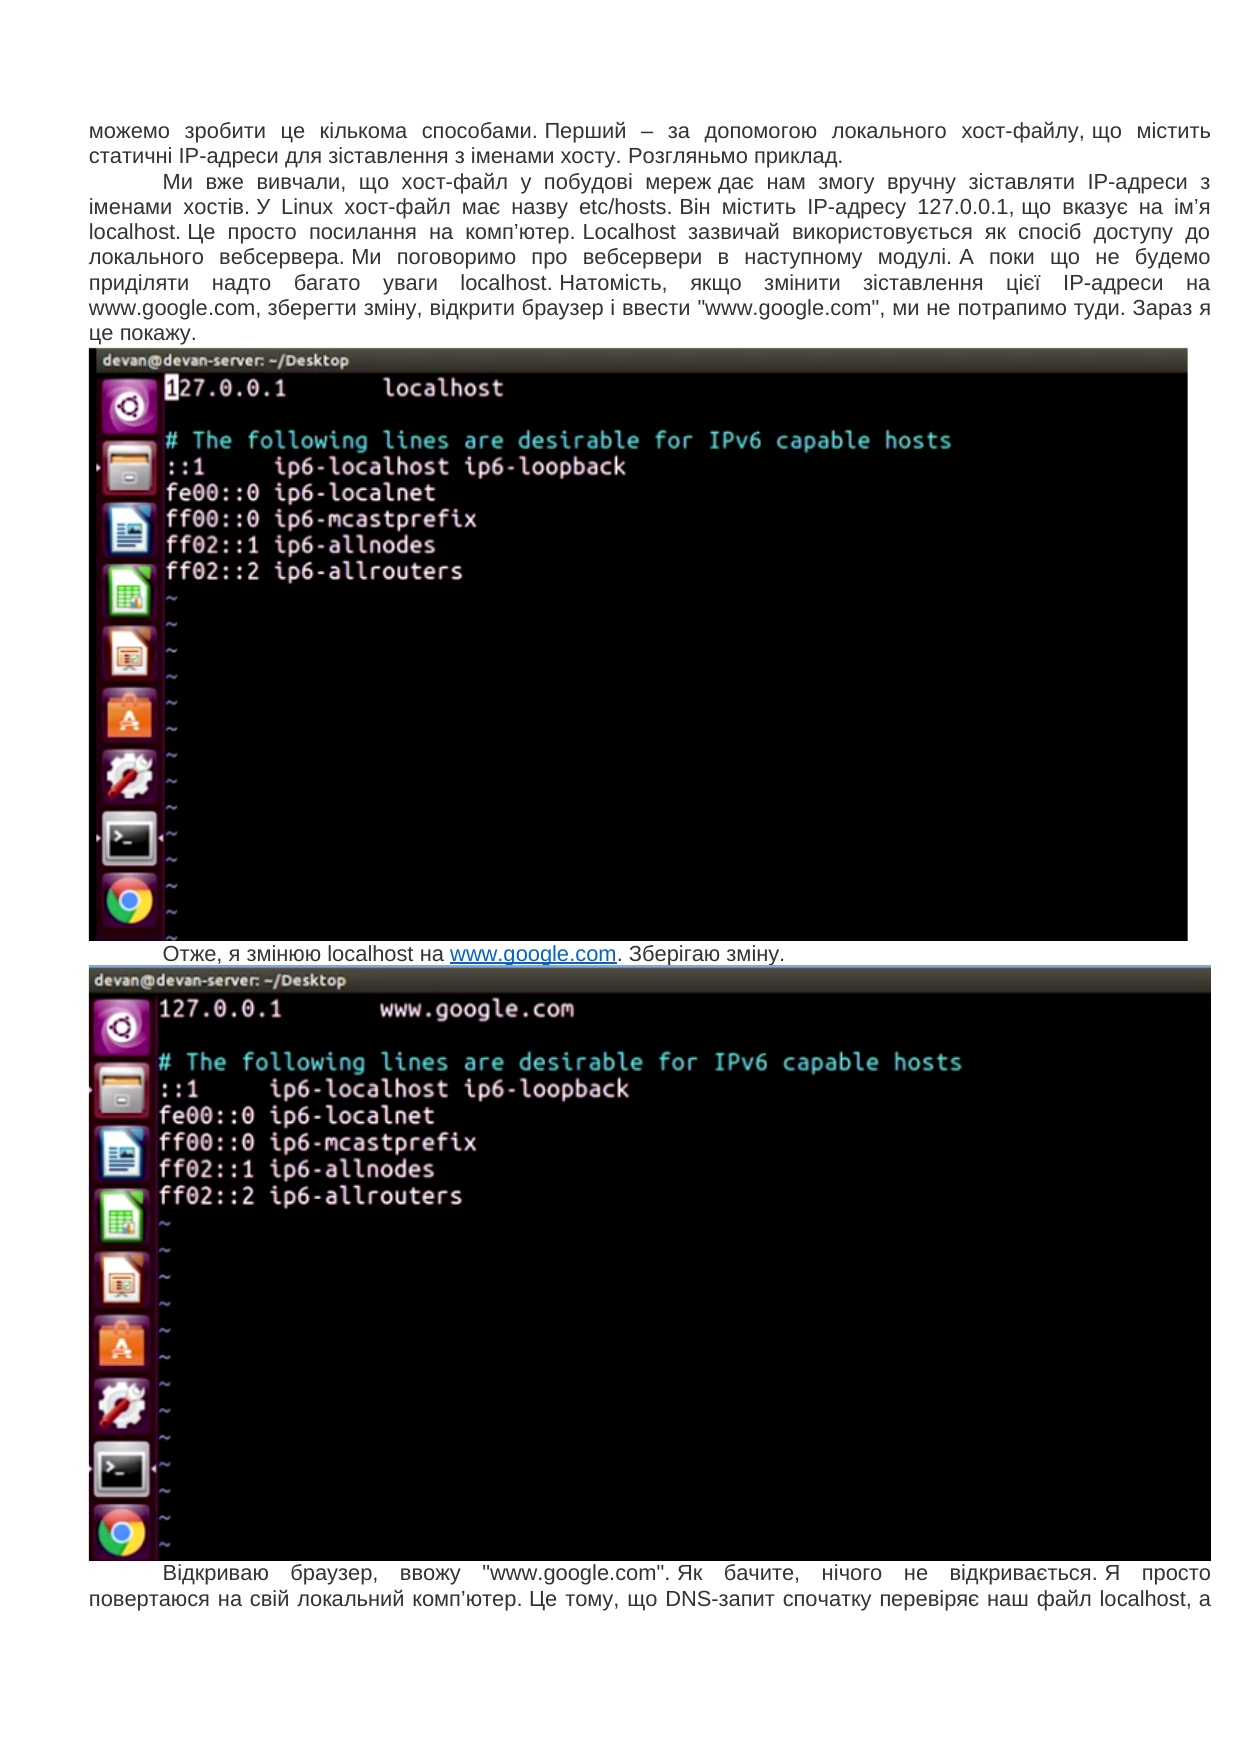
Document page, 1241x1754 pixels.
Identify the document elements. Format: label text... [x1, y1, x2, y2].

picture [88, 345, 1188, 941]
text Ми вже вивчали, що хост-файл у побудові мереж дає нам змогу вручну зіставляти IP-адреси з іменами хостів. У Linux хост-файл має назву etc/hosts. Він містить IP-адресу 127.0.0.1, що вказує на ім’я localhost. Це просто посилання на комп’ютер. Localhost зазвичай використовується як спосіб доступу до локального вебсервера. Ми поговоримо про вебсервери в наступному модулі. А поки що не будемо приділяти надто багато уваги localhost. Натомість, якщо змінити зіставлення цієї IP-адреси на www.google.com, зберегти зміну, відкрити браузер і ввести "www.google.com", ми не потрапимо туди. Зараз я це покажу. [89, 168, 1211, 345]
text Отже, я змінюю localhost на www.google.com. Зберігаю зміну. [89, 941, 1211, 965]
picture [88, 965, 1211, 1561]
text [89, 118, 1211, 168]
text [89, 1561, 1211, 1611]
